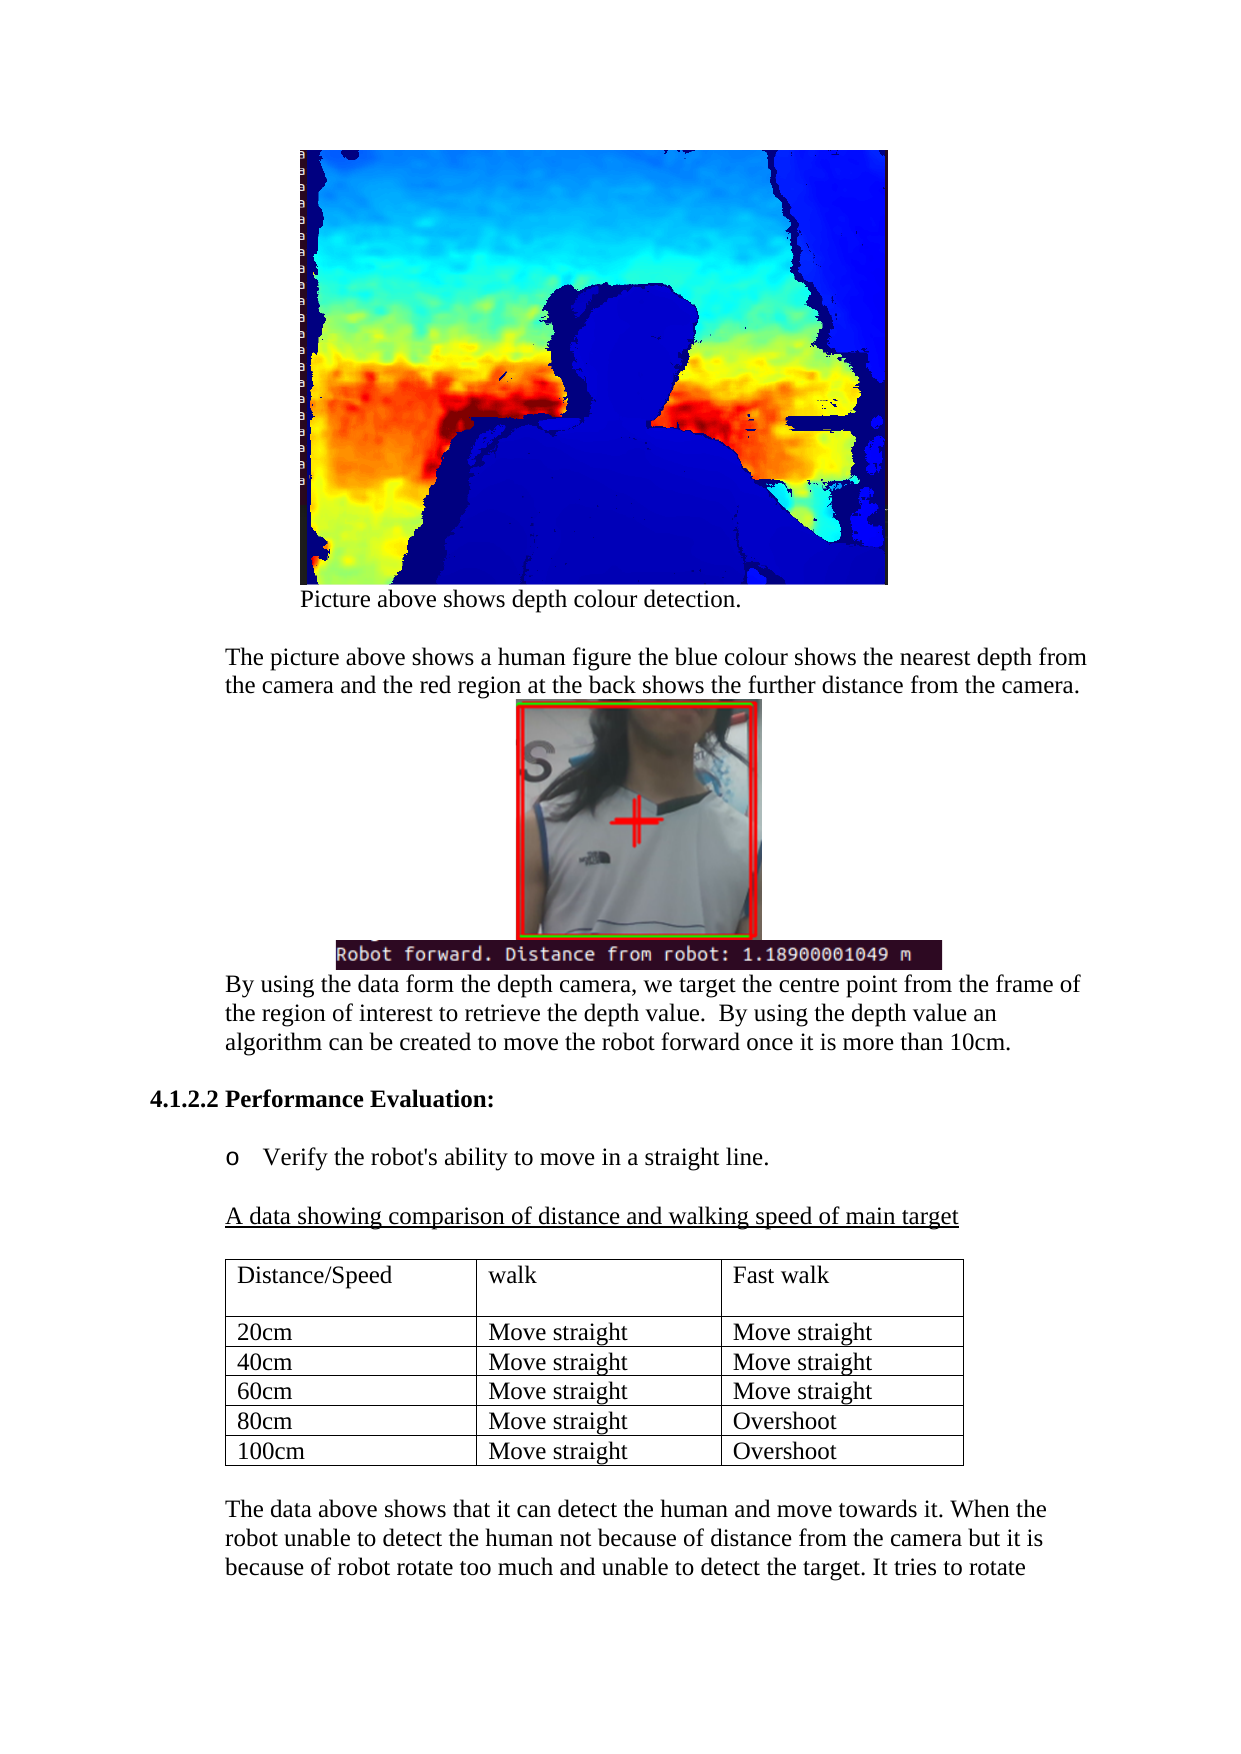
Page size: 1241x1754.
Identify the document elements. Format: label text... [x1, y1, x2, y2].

table_cell 60cm [226, 1376, 476, 1405]
table_cell Move straight [722, 1376, 963, 1405]
table_cell Move straight [722, 1347, 963, 1375]
table_cell Move straight [722, 1317, 963, 1346]
text Picture above shows depth colour detection. [225, 584, 1090, 613]
table_cell Overshoot [722, 1406, 963, 1435]
list Verify the robot's ability to move in a straight line. [225, 1142, 1090, 1172]
table_cell Move straight [477, 1436, 721, 1465]
table_cell Move straight [477, 1376, 721, 1405]
table_header walk [477, 1260, 721, 1316]
text By using the data form the depth camera, we target the centre point from the frame of the region of interest to retrieve the depth value. By using the depth value an algorithm can be created to move the robot forward once it is more than 10cm. [225, 969, 1090, 1055]
table_header Fast walk [722, 1260, 963, 1316]
table_cell Overshoot [722, 1436, 963, 1465]
table_cell 80cm [226, 1406, 476, 1435]
picture [335, 699, 943, 970]
list Performance Evaluation: [150, 1084, 1090, 1113]
picture [300, 150, 888, 585]
text A data showing comparison of distance and walking speed of main target [225, 1201, 1090, 1230]
table_cell 40cm [226, 1347, 476, 1375]
table_cell Move straight [477, 1406, 721, 1435]
table_header Distance/Speed [226, 1260, 476, 1316]
table_cell 20cm [226, 1317, 476, 1346]
table_cell 100cm [226, 1436, 476, 1465]
table_cell Move straight [477, 1347, 721, 1375]
text The picture above shows a human figure the blue colour shows the nearest depth from the camera and the red region at the back shows the further distance from the camera. [225, 642, 1090, 699]
table_cell Move straight [477, 1317, 721, 1346]
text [225, 1494, 1090, 1581]
